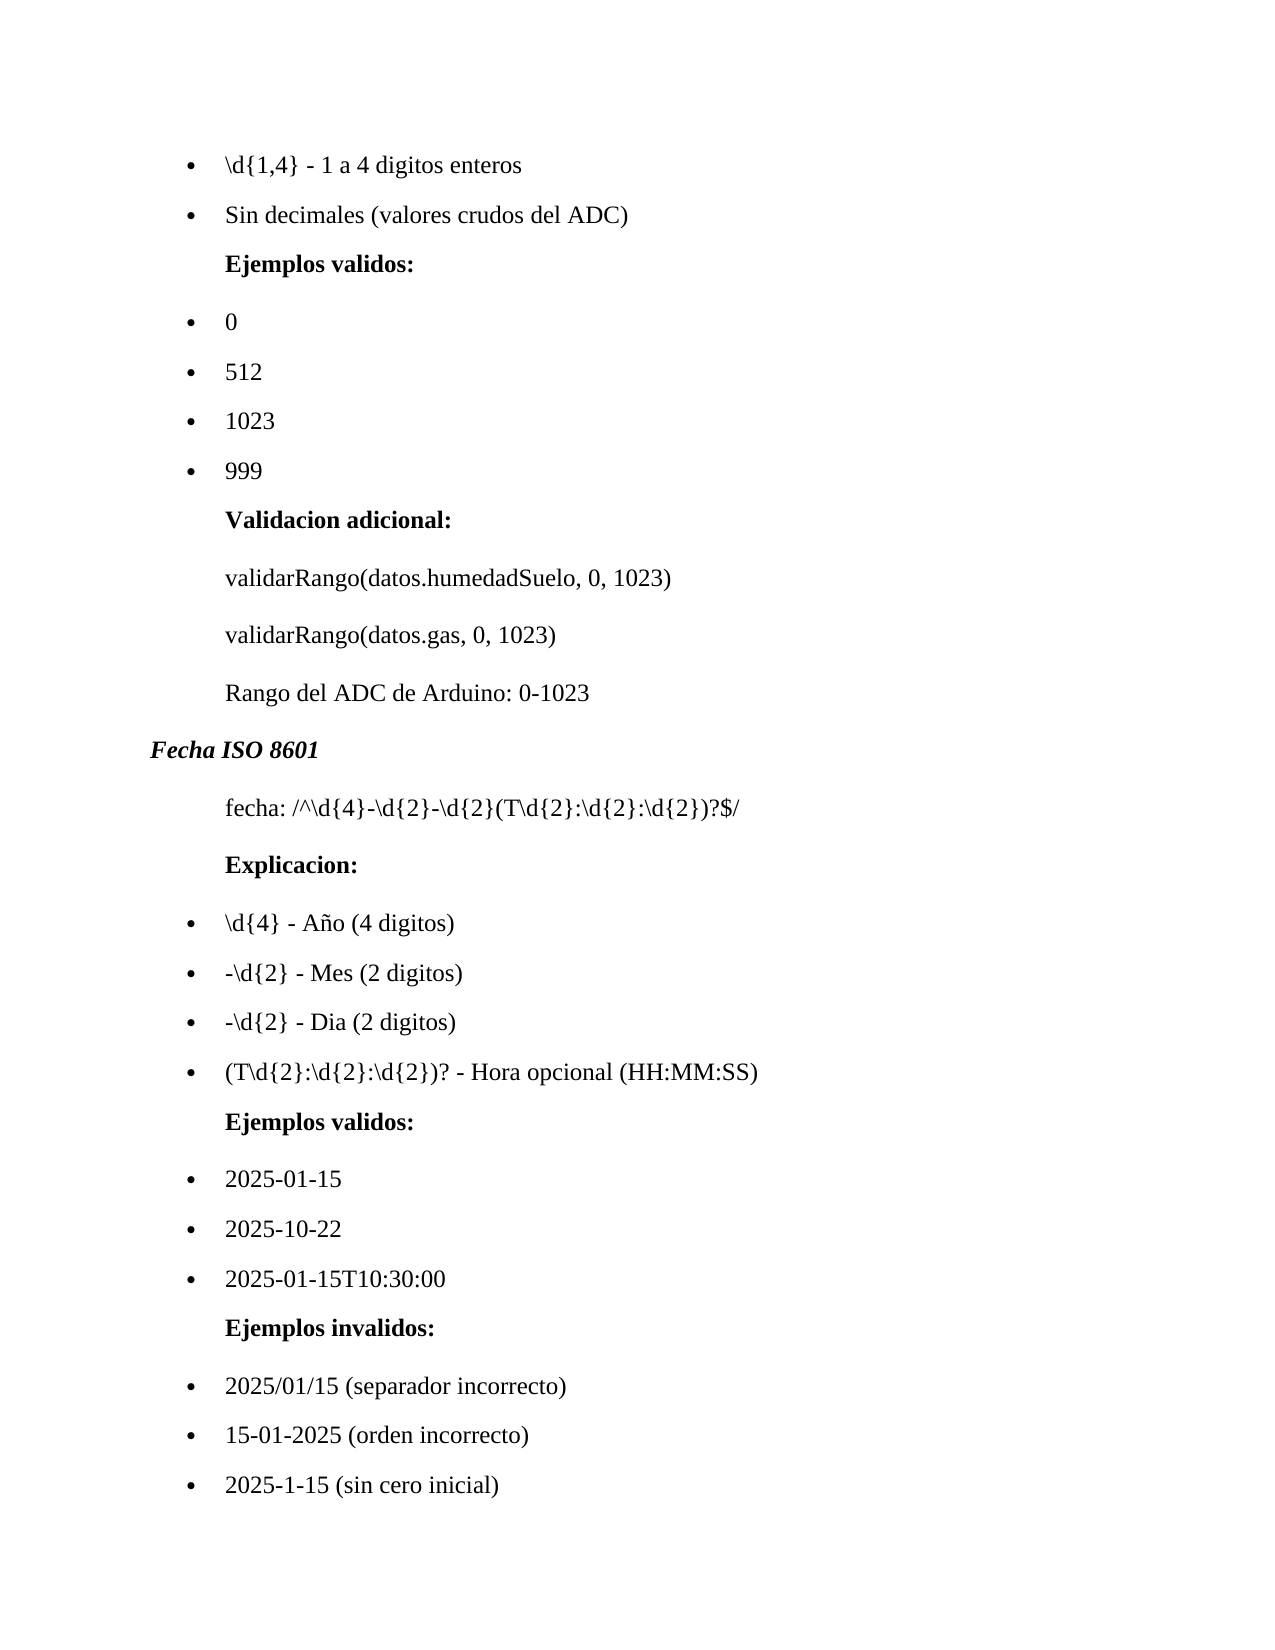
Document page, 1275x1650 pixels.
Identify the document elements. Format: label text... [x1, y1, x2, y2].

text Ejemplos validos: [150, 249, 1125, 278]
list \d{4} - Año (4 digitos) [187, 908, 1125, 937]
text validarRango(datos.humedadSuelo, 0, 1023) [150, 563, 1125, 592]
list 2025-01-15T10:30:00 [187, 1264, 1125, 1292]
text Rango del ADC de Arduino: 0-1023 [150, 678, 1125, 707]
list 2025-01-15 [187, 1164, 1125, 1193]
list (T\d{2}:\d{2}:\d{2})? - Hora opcional (HH:MM:SS) [187, 1057, 1125, 1086]
list 2025-10-22 [187, 1214, 1125, 1243]
text Explicacion: [150, 851, 1125, 879]
list 0 [187, 307, 1125, 336]
text fecha: /^\d{4}-\d{2}-\d{2}(T\d{2}:\d{2}:\d{2})?$/ [150, 793, 1125, 822]
text Ejemplos validos: [150, 1107, 1125, 1136]
list 2025/01/15 (separador incorrecto) [187, 1371, 1125, 1400]
list 15-01-2025 (orden incorrecto) [187, 1421, 1125, 1449]
list \d{1,4} - 1 a 4 digitos enteros [187, 150, 1125, 179]
text Ejemplos invalidos: [150, 1313, 1125, 1342]
text validarRango(datos.gas, 0, 1023) [150, 621, 1125, 649]
list 512 [187, 357, 1125, 385]
list Sin decimales (valores crudos del ADC) [187, 200, 1125, 228]
list -\d{2} - Dia (2 digitos) [187, 1007, 1125, 1036]
subtitle Fecha ISO 8601 [150, 736, 1125, 764]
text Validacion adicional: [150, 506, 1125, 534]
list -\d{2} - Mes (2 digitos) [187, 958, 1125, 987]
list 999 [187, 456, 1125, 485]
list 1023 [187, 406, 1125, 435]
list 2025-1-15 (sin cero inicial) [187, 1470, 1125, 1499]
